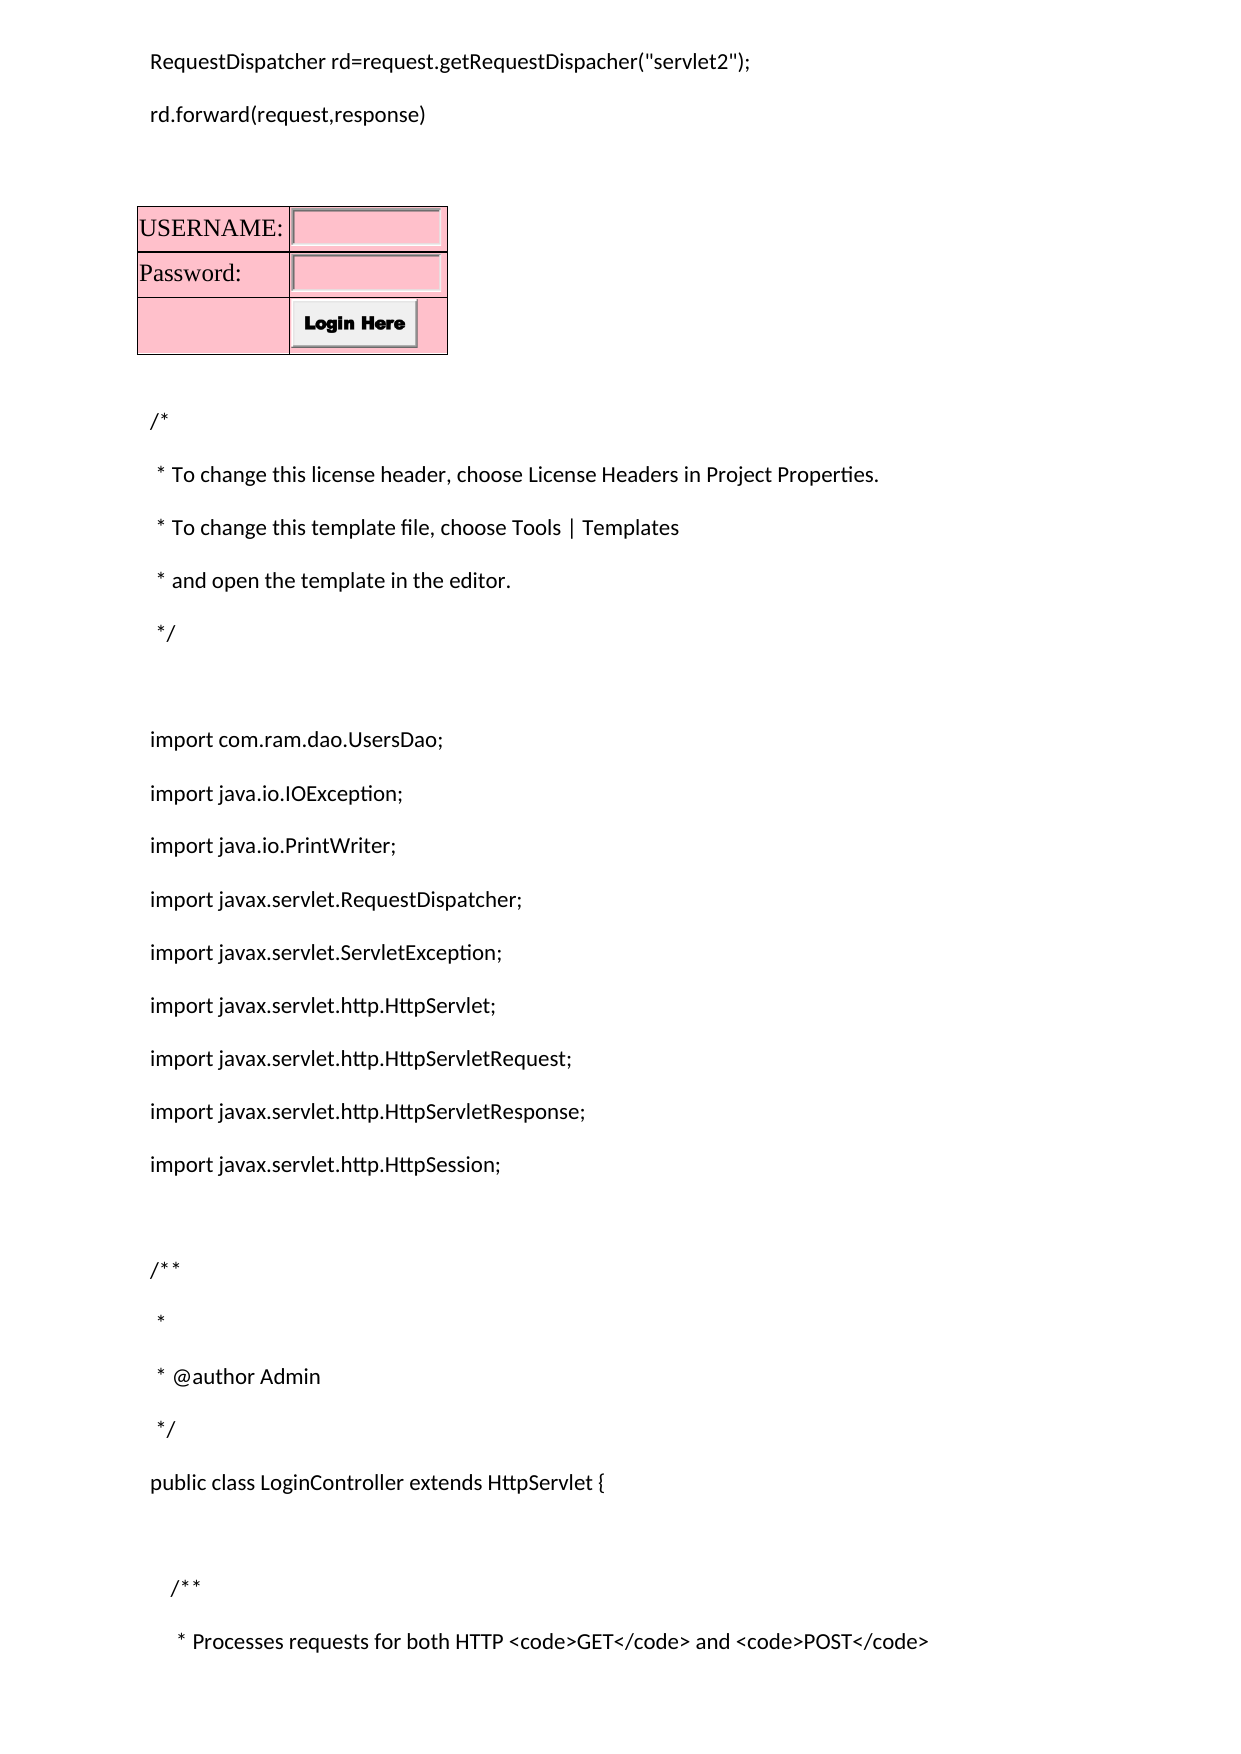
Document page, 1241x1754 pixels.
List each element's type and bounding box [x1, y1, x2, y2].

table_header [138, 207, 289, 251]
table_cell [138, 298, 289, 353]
picture [291, 254, 442, 292]
picture [291, 208, 442, 246]
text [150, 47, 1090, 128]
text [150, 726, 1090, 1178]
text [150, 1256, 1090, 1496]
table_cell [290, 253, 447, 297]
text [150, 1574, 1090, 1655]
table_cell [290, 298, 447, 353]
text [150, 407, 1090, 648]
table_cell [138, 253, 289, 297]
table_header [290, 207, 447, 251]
picture [291, 299, 418, 348]
